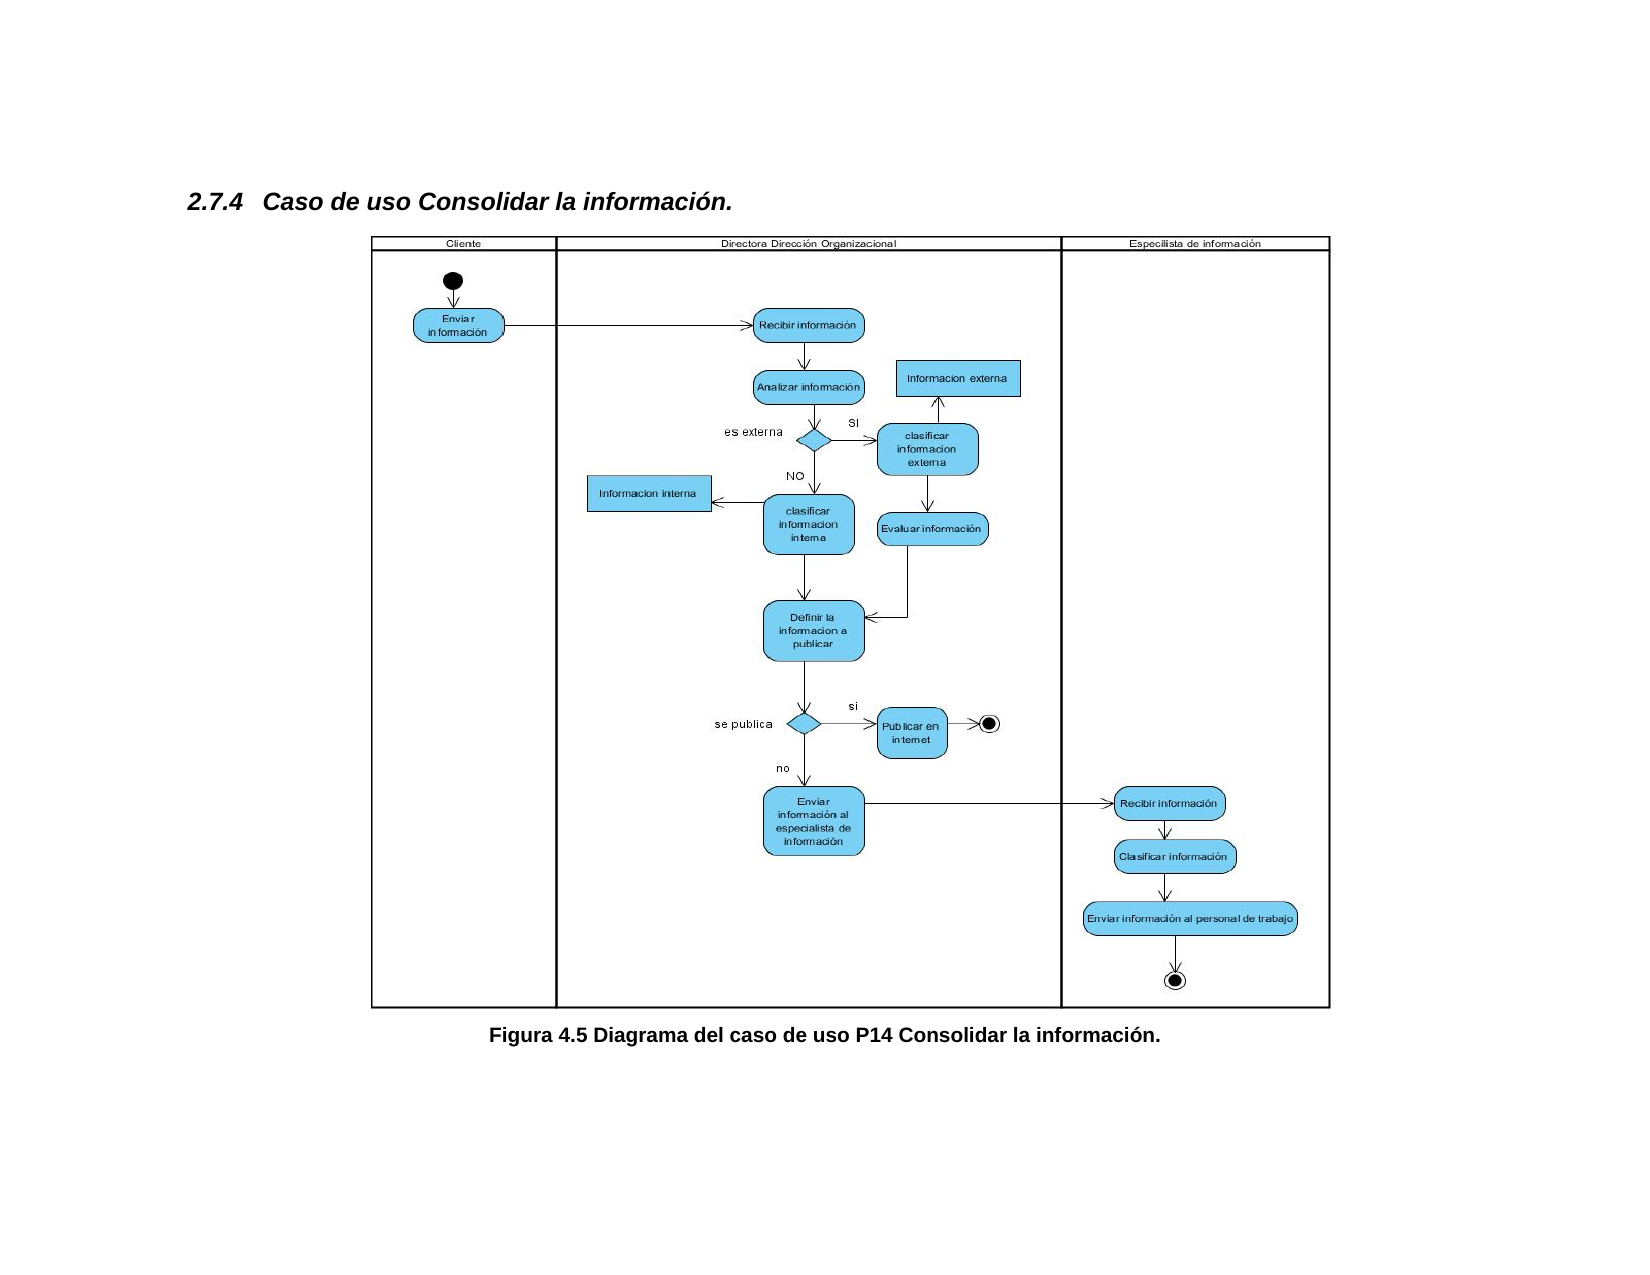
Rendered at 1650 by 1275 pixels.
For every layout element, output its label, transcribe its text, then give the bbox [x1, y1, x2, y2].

picture [371, 236, 1334, 1010]
subtitle Caso de uso Consolidar la información. [187, 187, 1500, 216]
